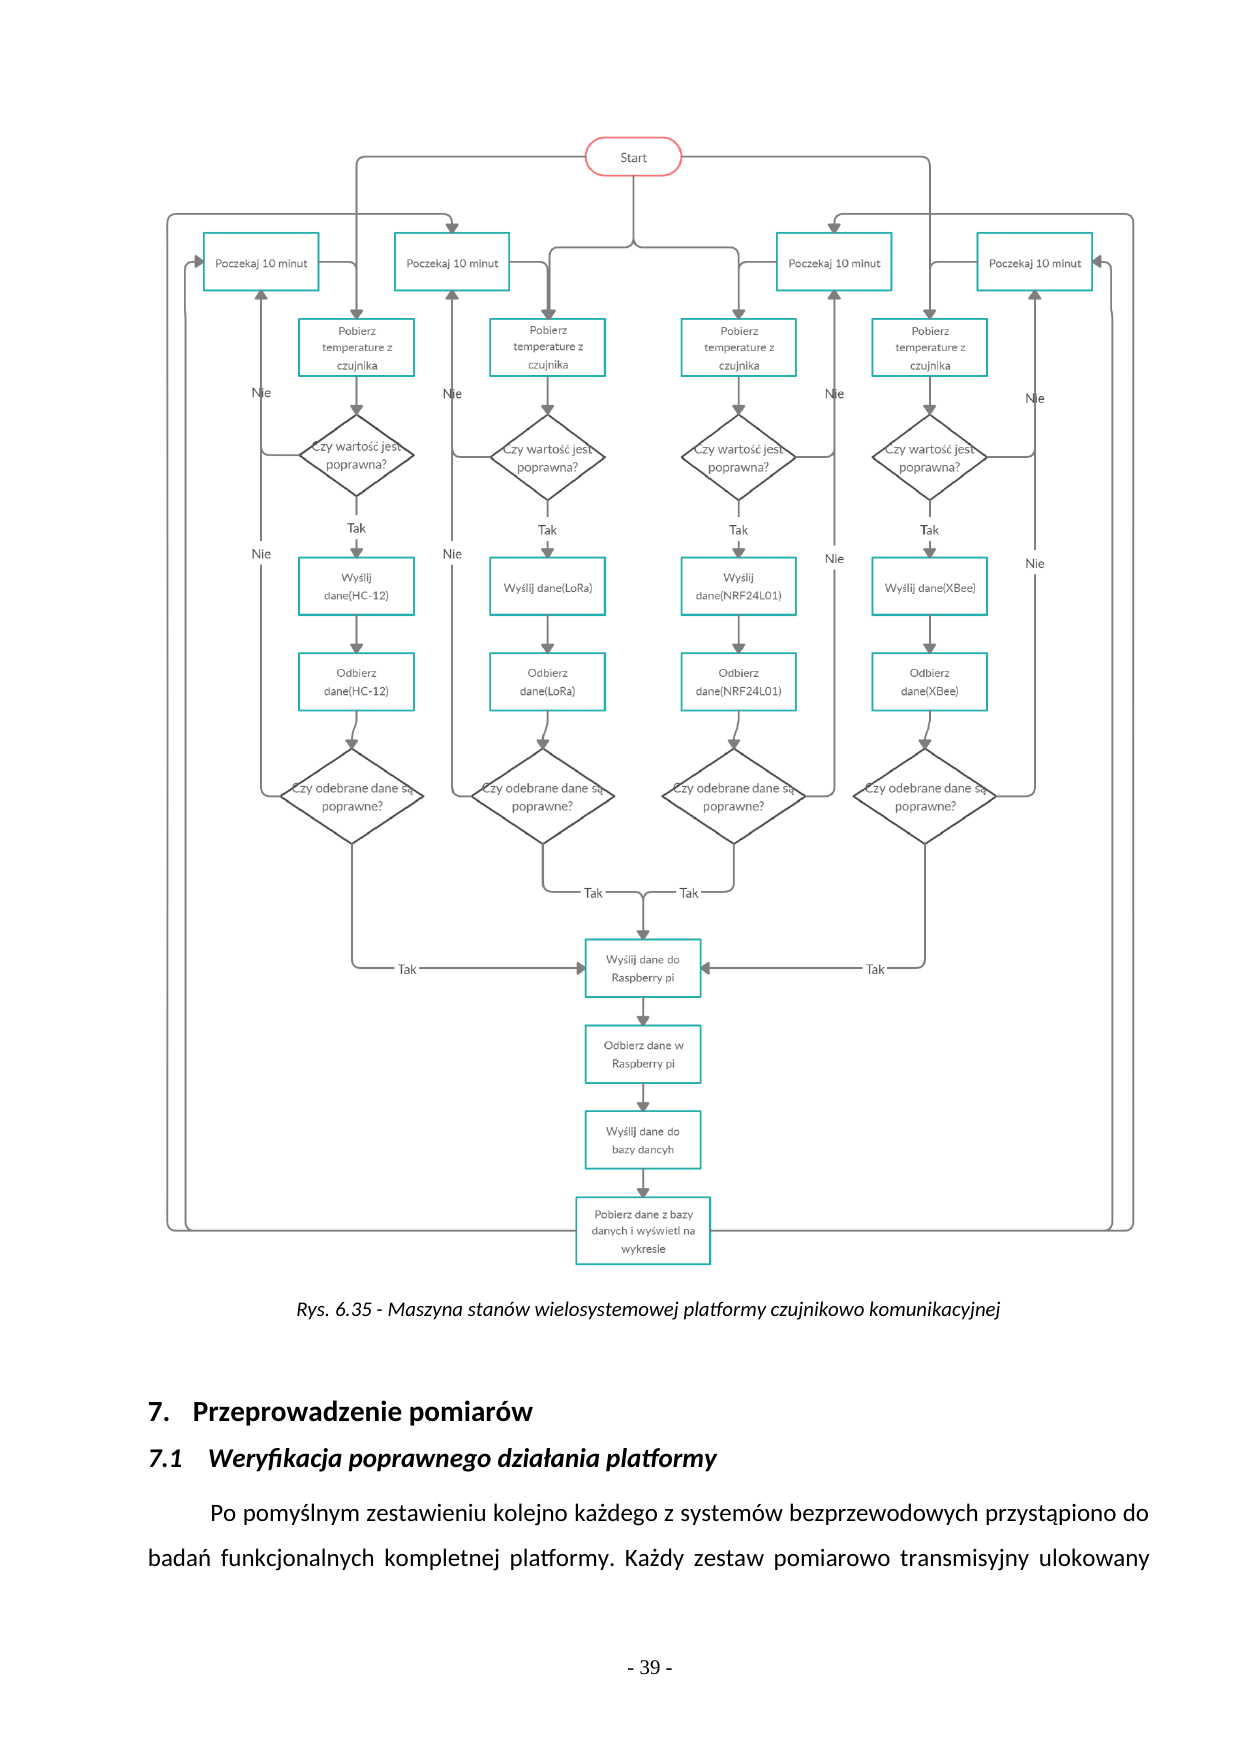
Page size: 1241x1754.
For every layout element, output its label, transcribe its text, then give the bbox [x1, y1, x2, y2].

picture [148, 118, 1152, 1283]
subtitle Przeprowadzenie pomiarów [148, 1393, 1152, 1428]
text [148, 1497, 1152, 1573]
subtitle Weryfikacja poprawnego działania platformy [148, 1441, 1152, 1474]
